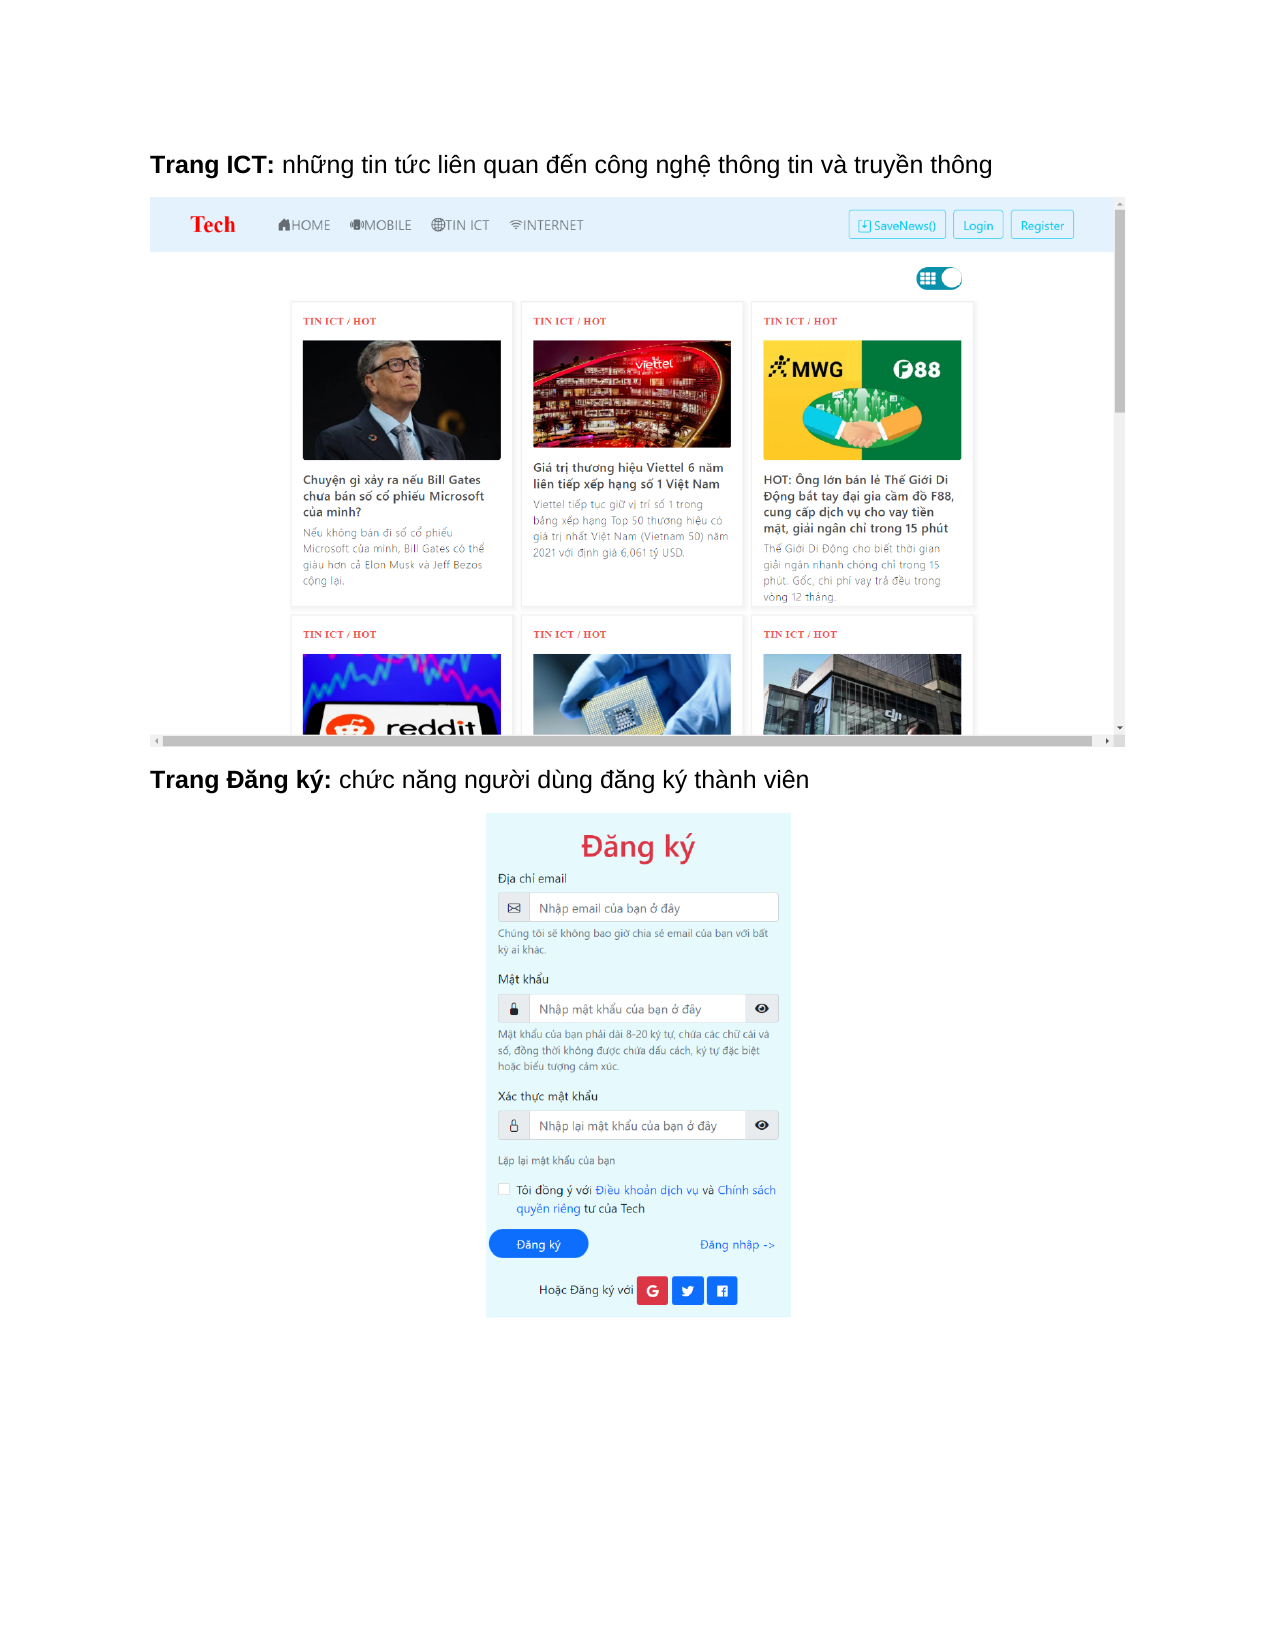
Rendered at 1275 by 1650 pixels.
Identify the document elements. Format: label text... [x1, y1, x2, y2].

text Trang Đăng ký: chức năng người dùng đăng ký thành viên [150, 766, 1125, 794]
picture [150, 813, 1125, 1363]
text Trang ICT: những tin tức liên quan đến công nghệ thông tin và truyền thông [150, 150, 1125, 179]
picture [150, 197, 1125, 747]
